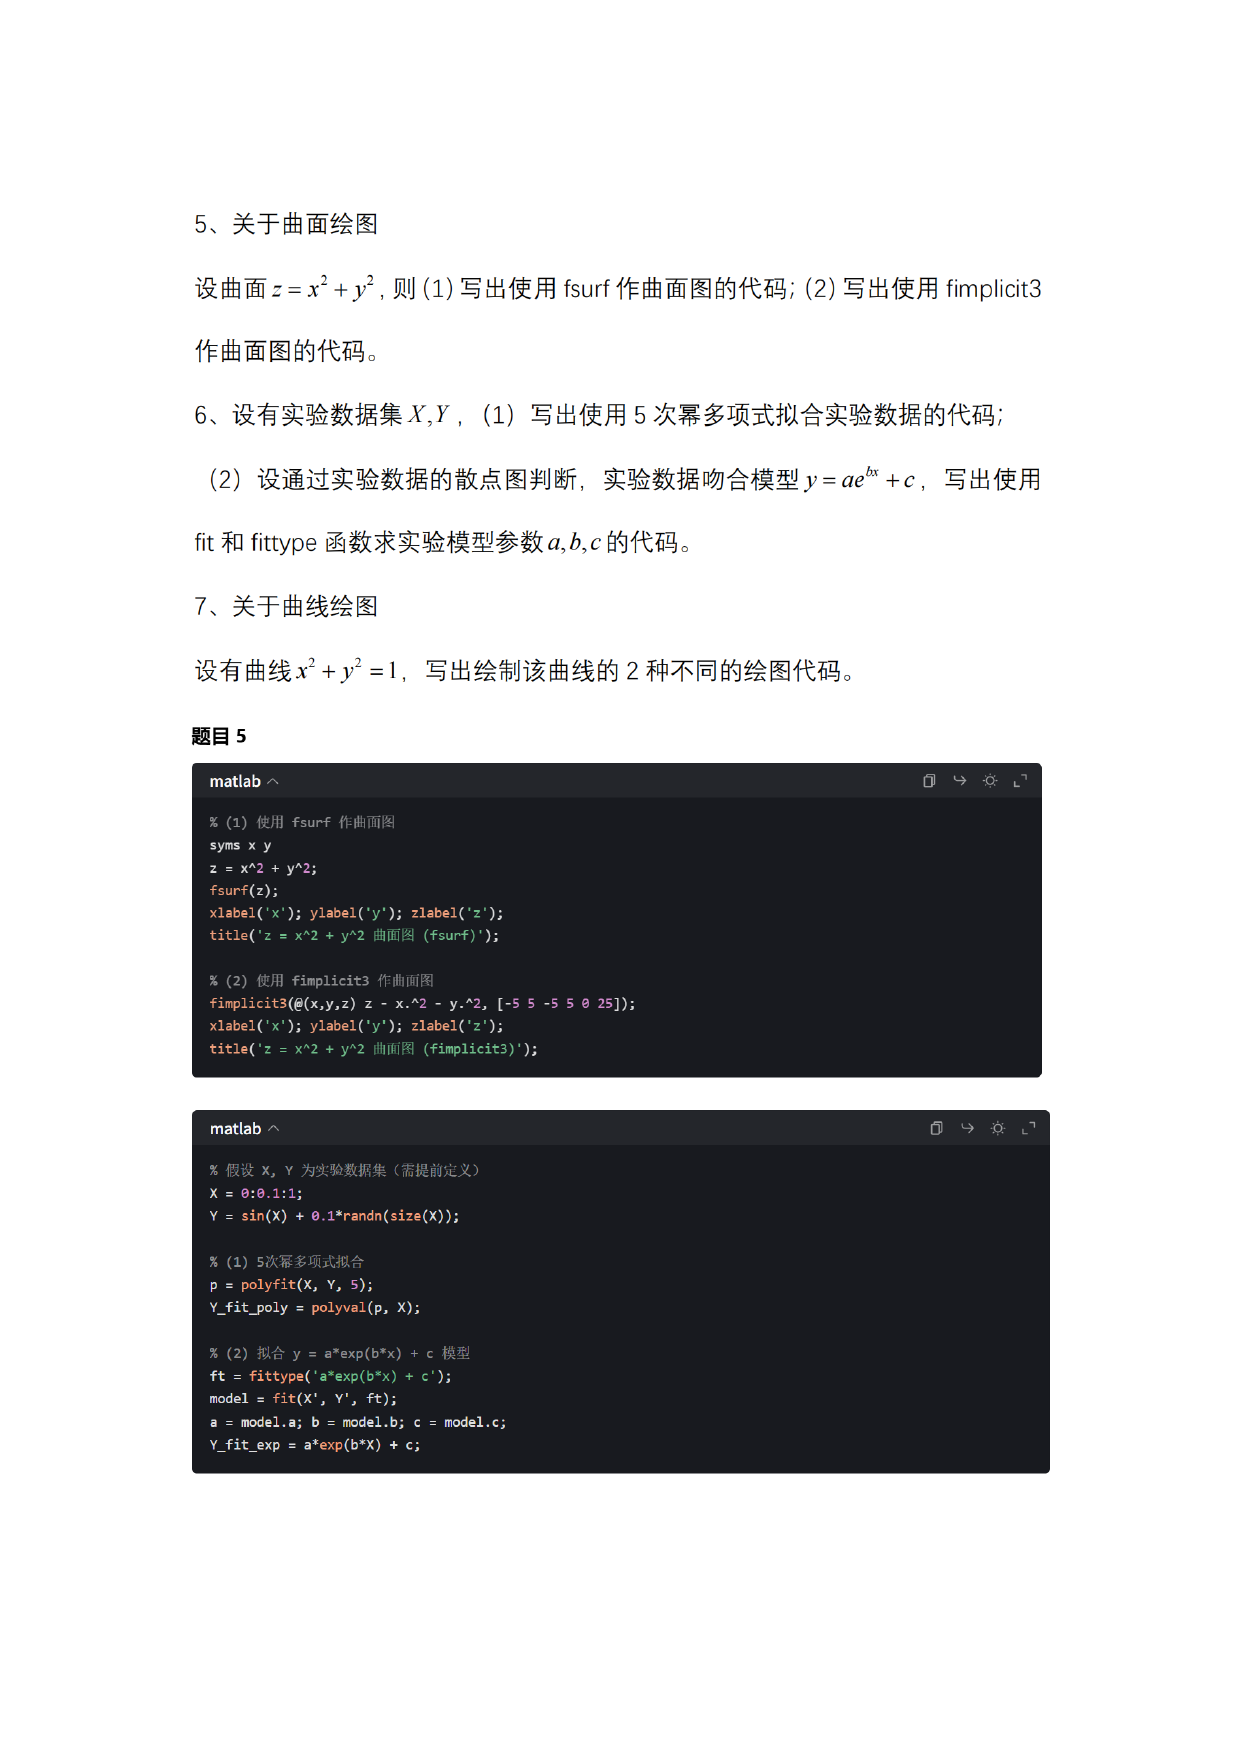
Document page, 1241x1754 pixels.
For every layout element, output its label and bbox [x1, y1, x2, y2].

picture [187, 194, 1053, 707]
picture [187, 1104, 1052, 1479]
picture [187, 714, 1053, 1085]
